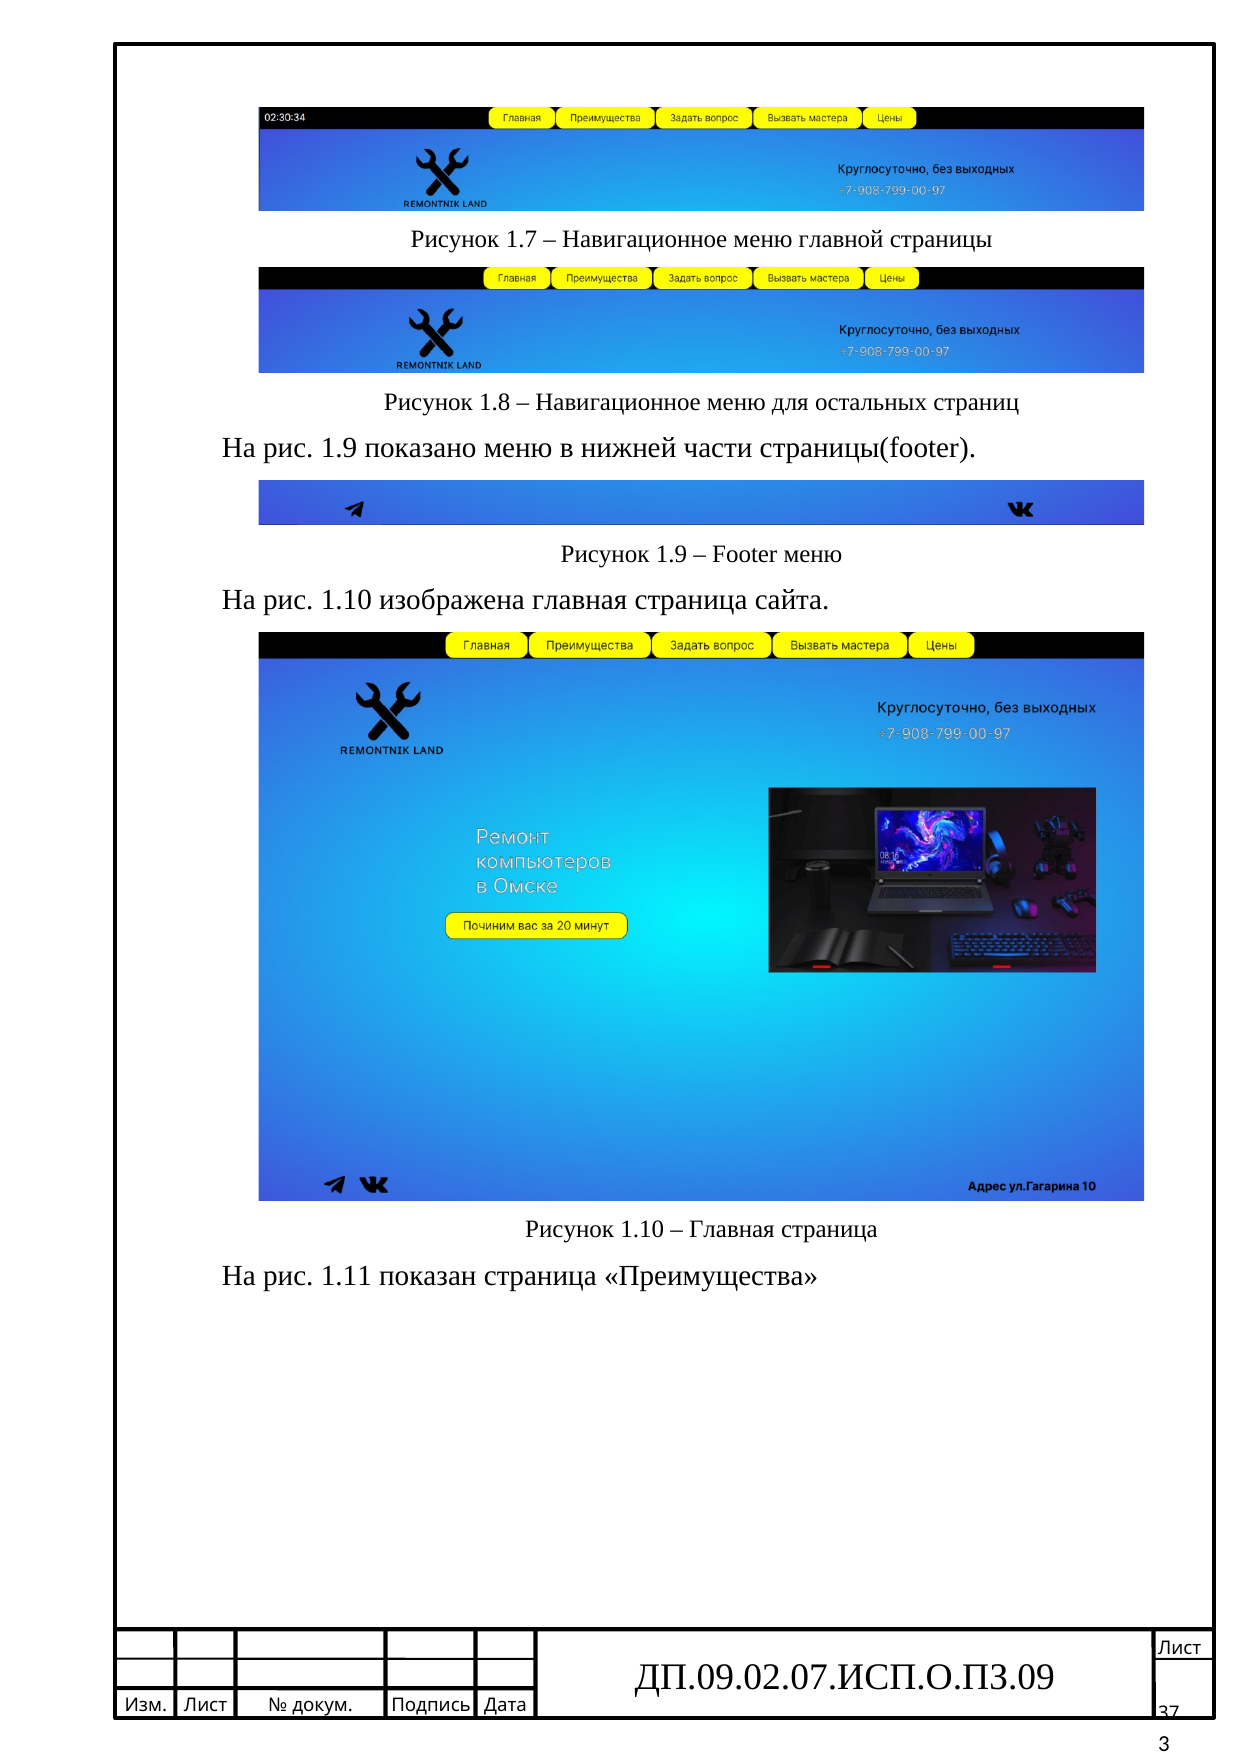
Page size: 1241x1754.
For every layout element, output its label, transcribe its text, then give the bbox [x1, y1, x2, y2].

text Рисунок 1.7 – Навигационное меню главной страницы [148, 224, 1181, 253]
text Рисунок 1.8 – Навигационное меню для остальных страниц [148, 387, 1181, 415]
text Рисунок 1.10 – Главная страница [148, 1214, 1181, 1243]
text Рисунок 1.9 – Footer меню [148, 539, 1181, 568]
text На рис. 1.10 изображена главная страница сайта. [148, 582, 1181, 616]
picture [258, 632, 1145, 1201]
text На рис. 1.9 показано меню в нижней части страницы(footer). [148, 430, 1181, 463]
picture [258, 480, 1145, 525]
text На рис. 1.11 показан страница «Преимущества» [148, 1258, 1181, 1291]
picture [258, 107, 1145, 211]
picture [258, 267, 1145, 373]
